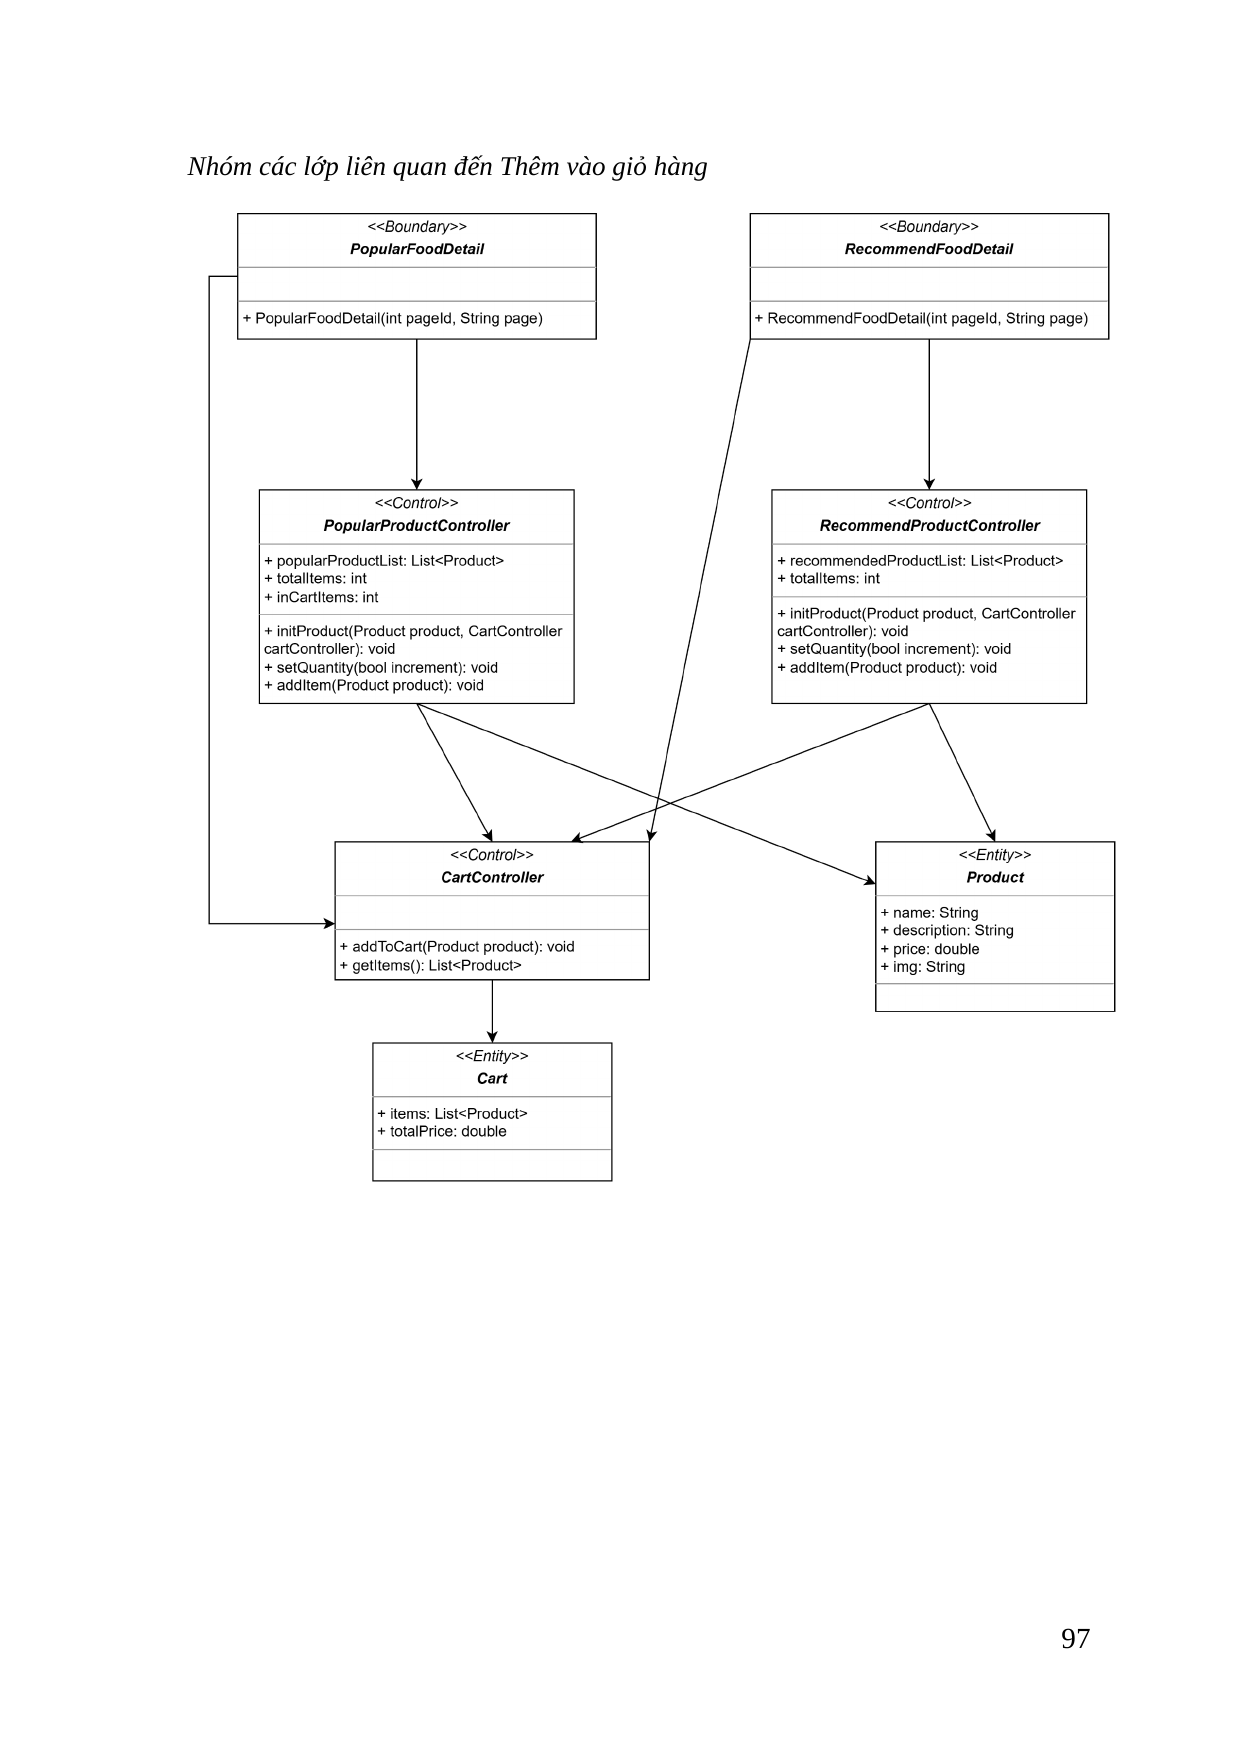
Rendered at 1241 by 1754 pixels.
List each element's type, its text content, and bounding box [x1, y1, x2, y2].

picture [187, 200, 1128, 1194]
text Nhóm các lớp liên quan đến Thêm vào giỏ hàng [187, 150, 1090, 181]
